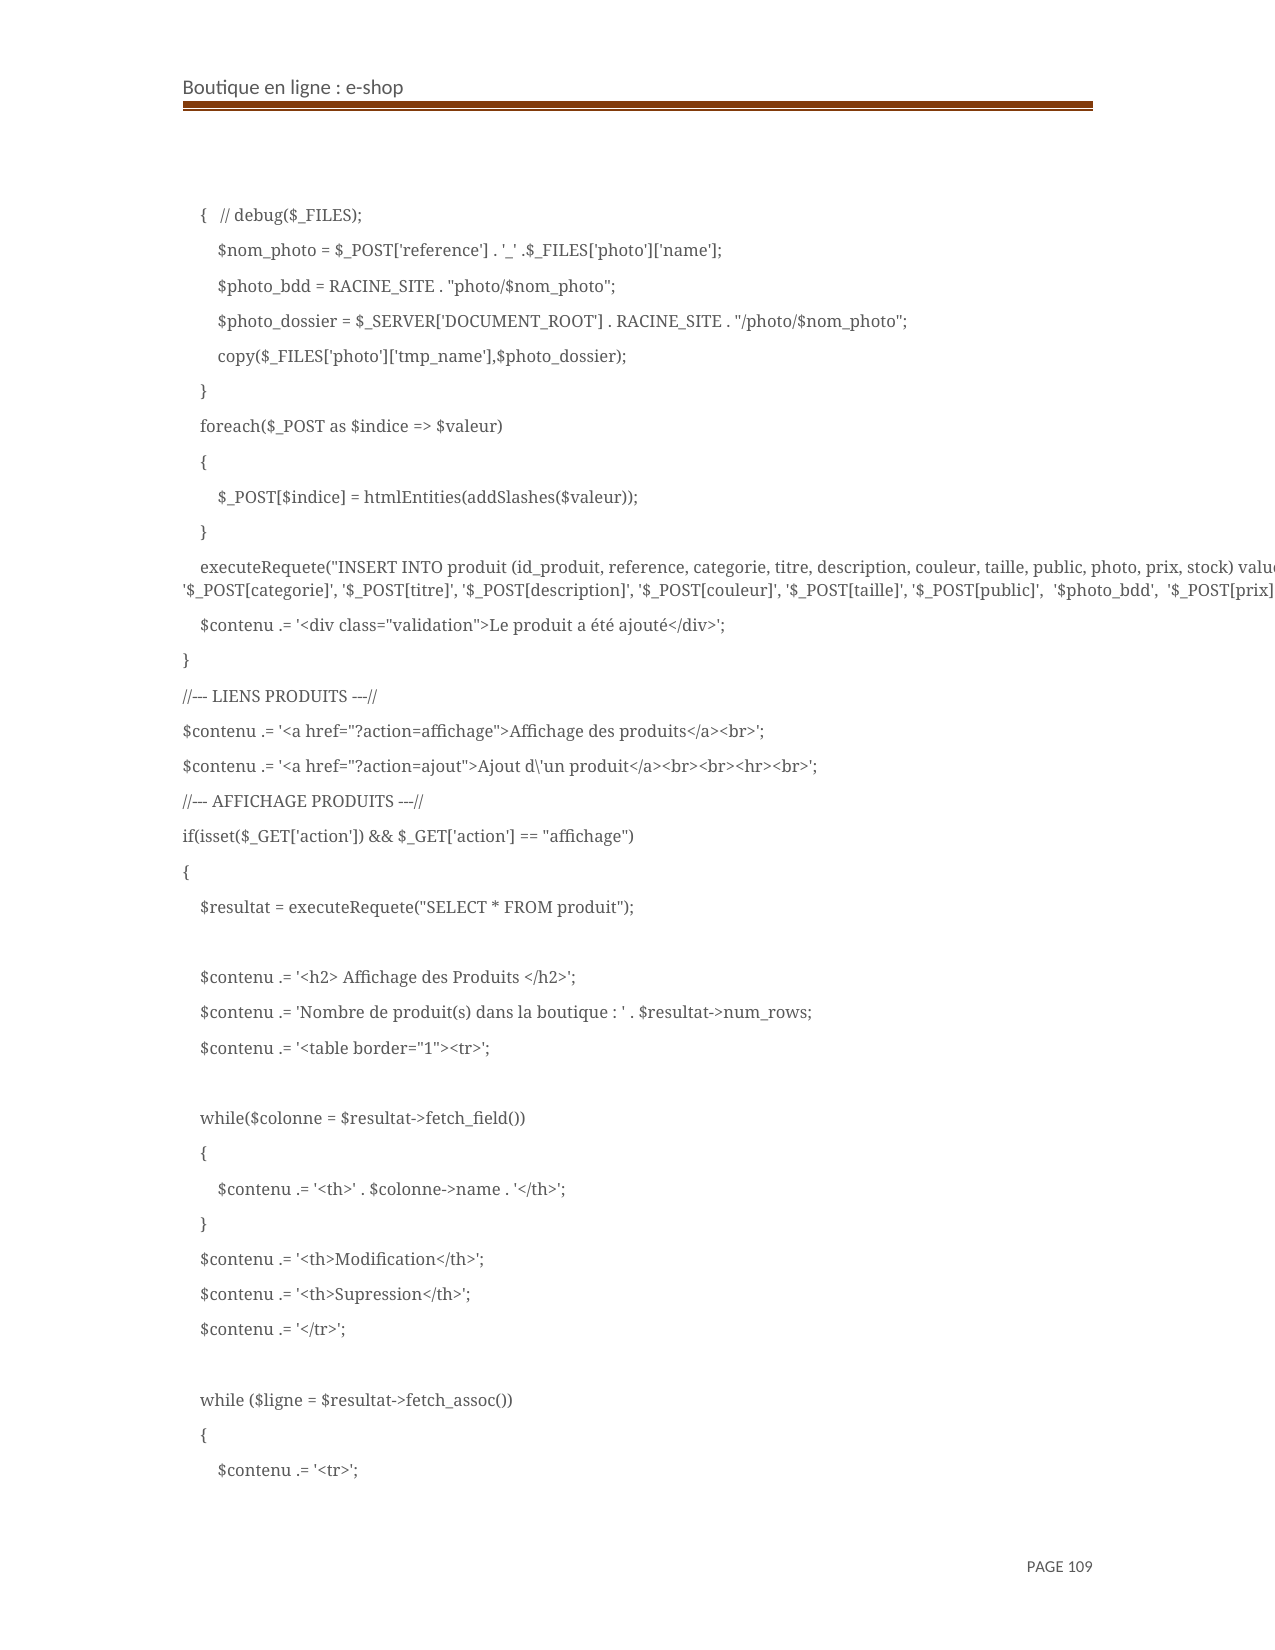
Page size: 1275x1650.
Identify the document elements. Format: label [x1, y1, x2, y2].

table_header [183, 191, 1275, 1494]
